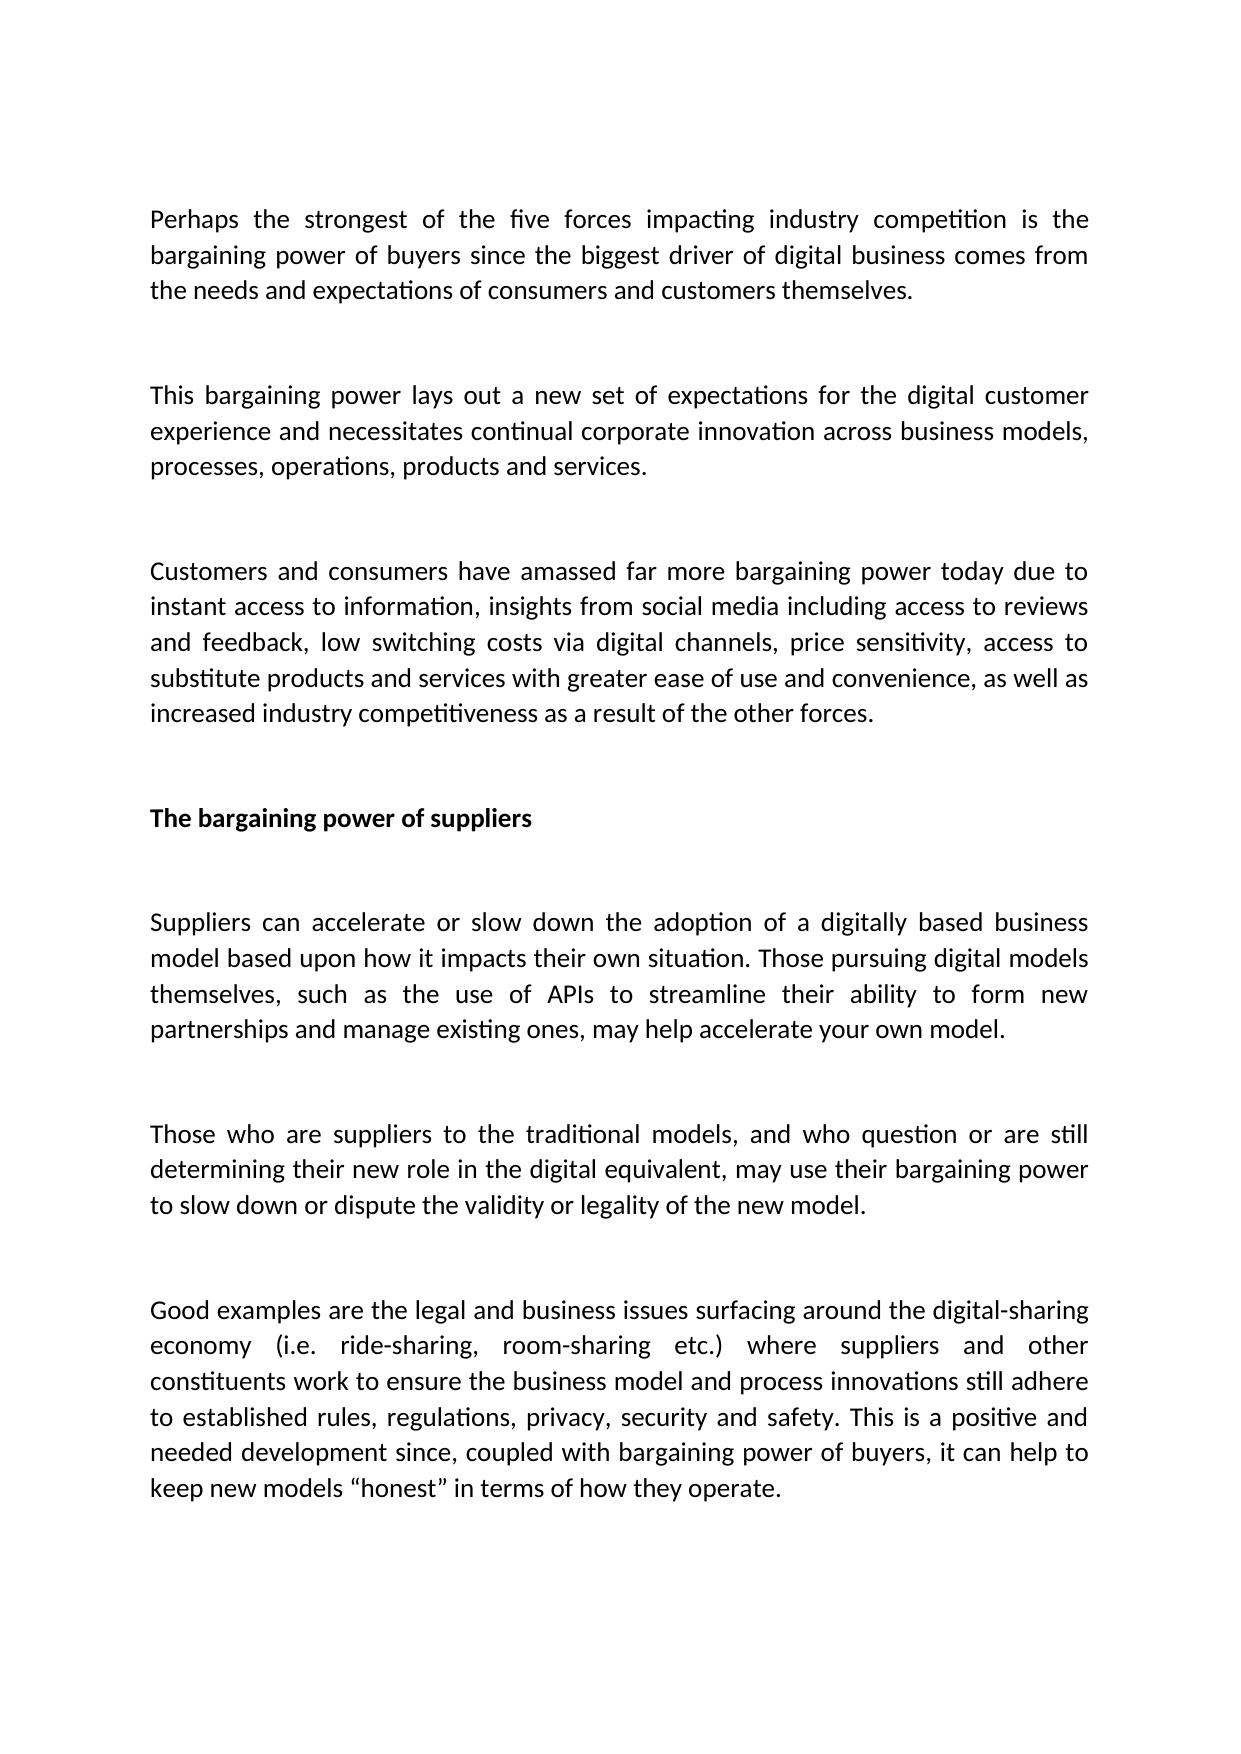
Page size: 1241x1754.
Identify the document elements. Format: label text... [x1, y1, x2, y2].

text Customers and consumers have amassed far more bargaining power today due to instant access to information, insights from social media including access to reviews and feedback, low switching costs via digital channels, price sensitivity, access to substitute products and services with greater ease of use and convenience, as well as increased industry competitiveness as a result of the other forces. [150, 554, 1090, 729]
text Perhaps the strongest of the five forces impacting industry competition is the bargaining power of buyers since the biggest driver of digital business comes from the needs and expectations of consumers and customers themselves. [150, 202, 1090, 307]
text Suppliers can accelerate or slow down the adoption of a digitally based business model based upon how it impacts their own situation. Those pursuing digital models themselves, such as the use of APIs to streamline their ability to form new partnerships and manage existing ones, may help accelerate your own model. [150, 906, 1090, 1046]
text Good examples are the legal and business issues surfacing around the digital-sharing economy (i.e. ride-sharing, room-sharing etc.) where suppliers and other constituents work to ensure the business model and process innovations still adhere to established rules, regulations, privacy, security and safety. This is a positive and needed development since, coupled with bargaining power of buyers, it can help to keep new models “honest” in terms of how they operate. [150, 1293, 1090, 1504]
text The bargaining power of suppliers [150, 801, 1090, 834]
text Those who are suppliers to the traditional models, and who question or are still determining their new role in the digital equivalent, may use their bargaining power to slow down or dispute the validity or legality of the new model. [150, 1117, 1090, 1221]
text This bargaining power lays out a new set of expectations for the digital customer experience and necessitates continual corporate innovation across business models, processes, operations, products and services. [150, 378, 1090, 482]
